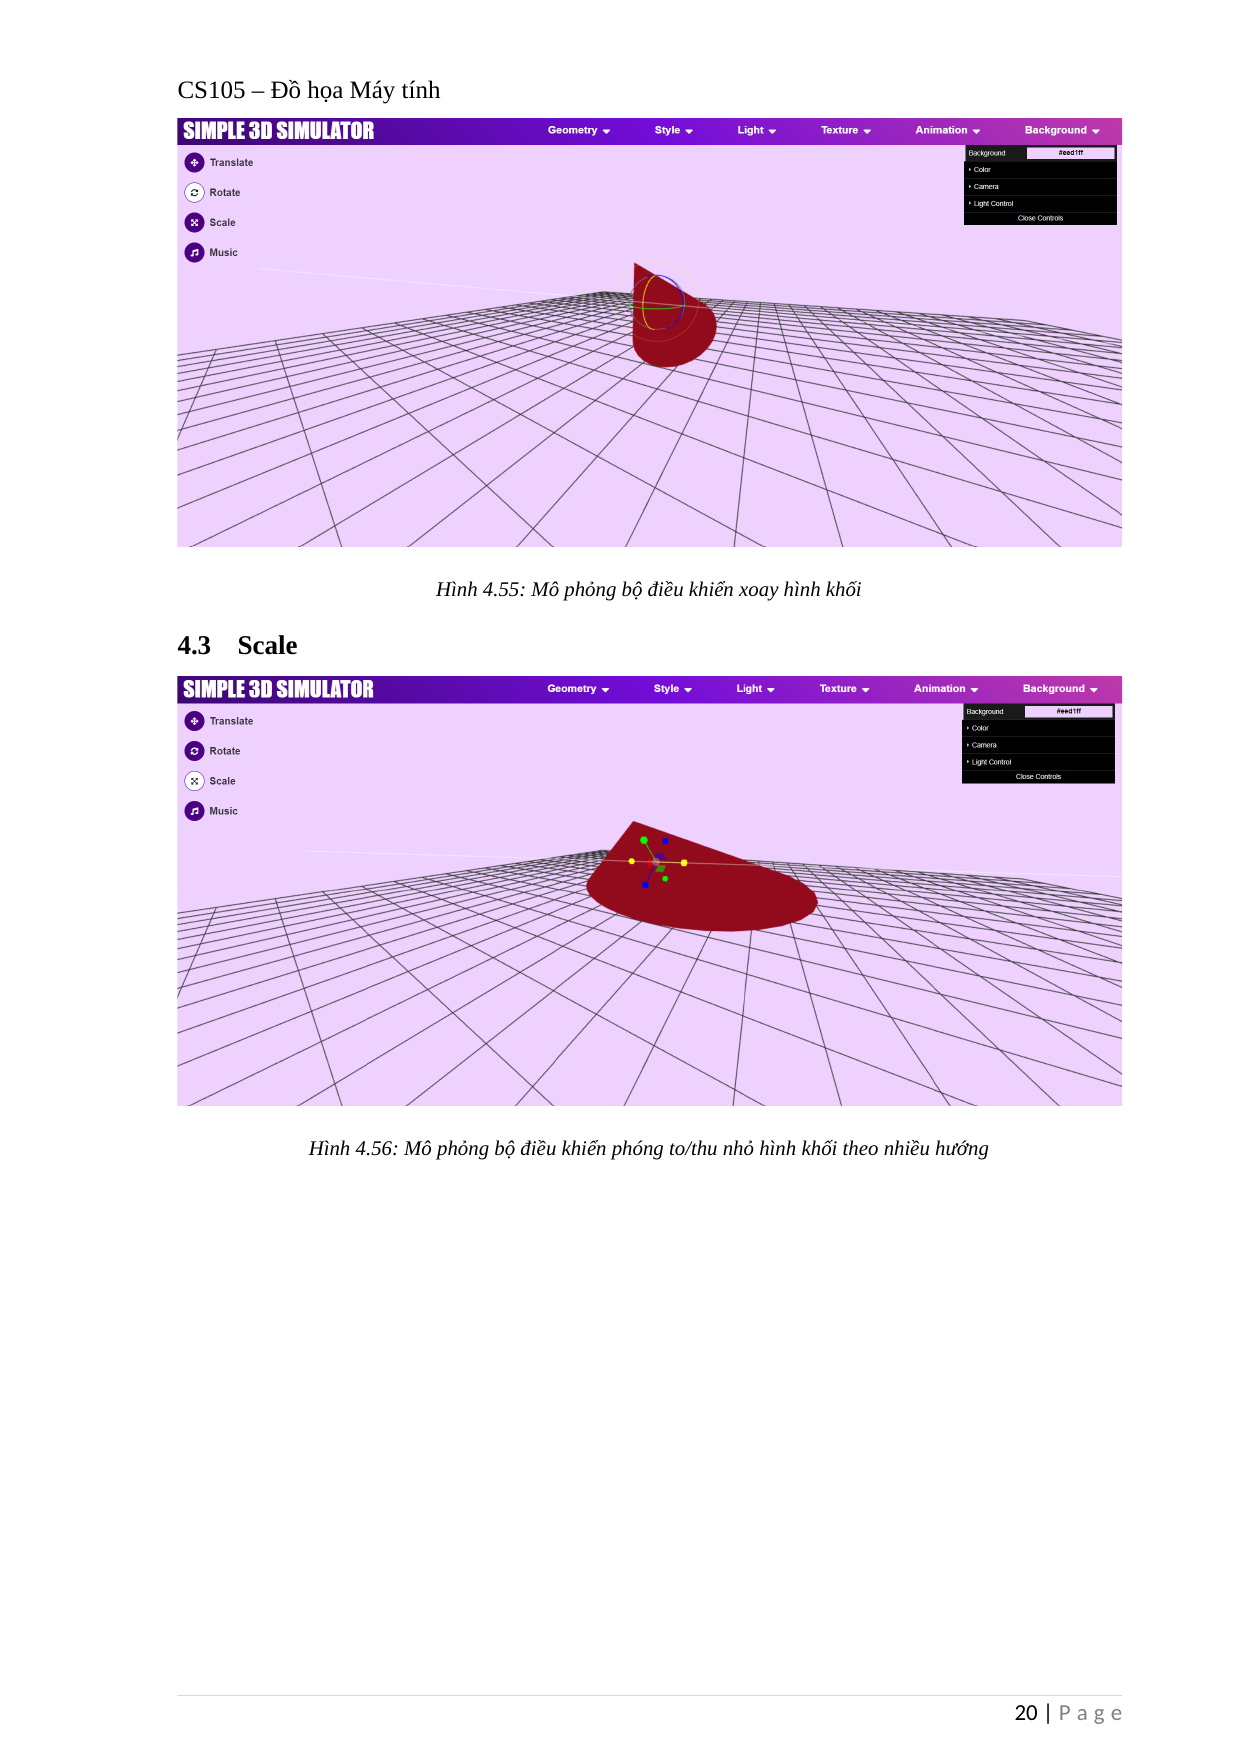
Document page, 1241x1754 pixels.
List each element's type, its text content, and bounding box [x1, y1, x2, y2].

picture [177, 676, 1123, 1106]
picture [177, 118, 1123, 547]
subtitle Scale [177, 629, 1122, 661]
